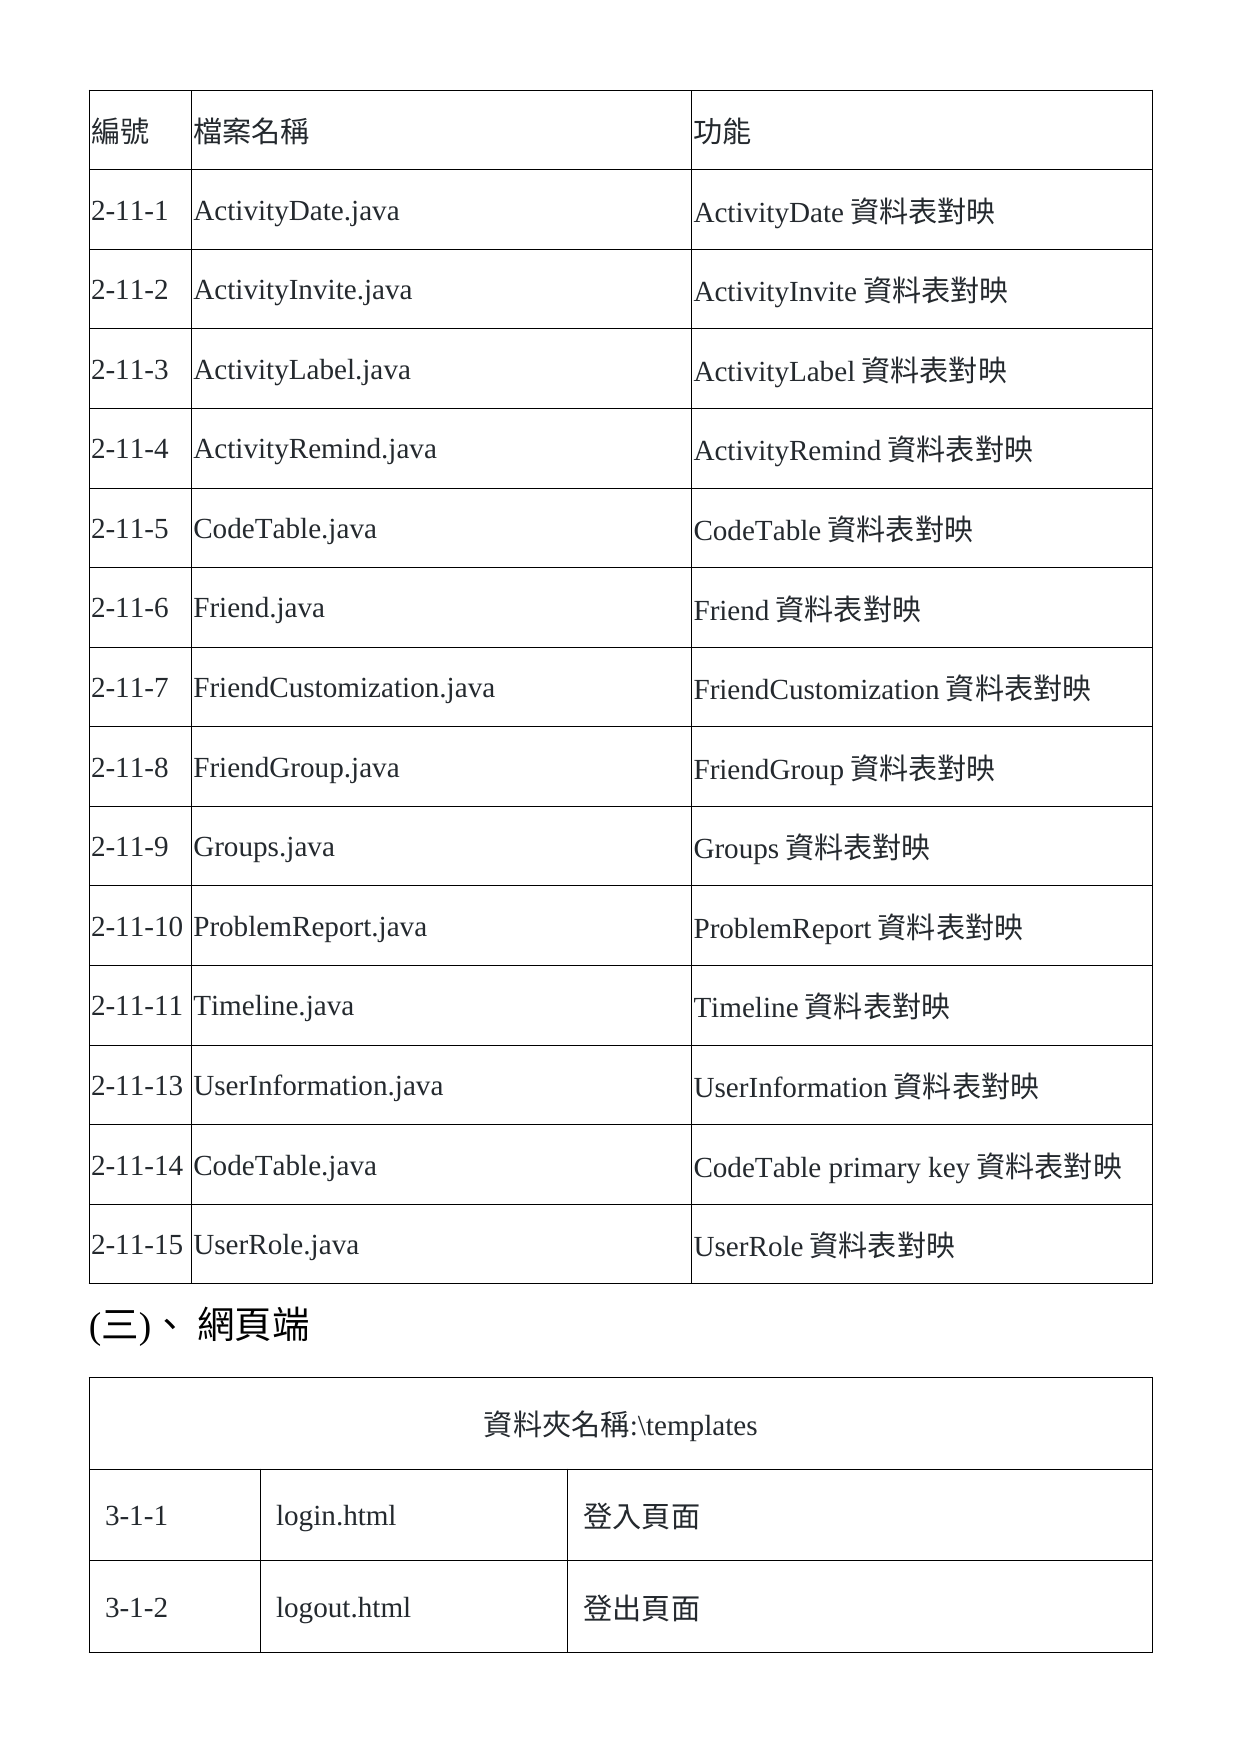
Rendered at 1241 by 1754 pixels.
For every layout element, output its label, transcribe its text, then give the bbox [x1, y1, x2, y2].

text (三)、 網頁端 [89, 1284, 1152, 1359]
table_cell ActivityDate.java [192, 170, 691, 249]
table_cell 2-11-10 [90, 886, 191, 965]
table_cell logout.html [261, 1561, 567, 1652]
table_cell FriendGroup資料表對映 [692, 727, 1152, 806]
table_cell UserInformation資料表對映 [692, 1046, 1152, 1124]
table_cell UserRole.java [192, 1205, 691, 1283]
table_cell 編號 [90, 91, 191, 169]
table_cell 2-11-4 [90, 409, 191, 487]
table_cell CodeTable資料表對映 [692, 489, 1152, 567]
table_cell 2-11-15 [90, 1205, 191, 1283]
table_cell 2-11-2 [90, 250, 191, 328]
table_cell Friend.java [192, 568, 691, 647]
table_cell ProblemReport.java [192, 886, 691, 965]
table_cell Groups資料表對映 [692, 807, 1152, 885]
table_cell 2-11-9 [90, 807, 191, 885]
table_cell 登入頁面 [568, 1470, 1152, 1560]
table_cell CodeTable.java [192, 1125, 691, 1204]
table_cell 檔案名稱 [192, 91, 691, 169]
table_cell Timeline.java [192, 966, 691, 1044]
table_cell ActivityInvite資料表對映 [692, 250, 1152, 328]
table_cell 2-11-1 [90, 170, 191, 249]
table_cell CodeTable.java [192, 489, 691, 567]
table_cell ActivityInvite.java [192, 250, 691, 328]
table_cell CodeTable primary key資料表對映 [692, 1125, 1152, 1204]
table_cell 3-1-1 [90, 1470, 260, 1560]
table_cell 2-11-8 [90, 727, 191, 806]
table_cell UserRole資料表對映 [692, 1205, 1152, 1283]
table_cell ActivityLabel.java [192, 329, 691, 408]
table_cell 2-11-14 [90, 1125, 191, 1204]
table_cell ProblemReport資料表對映 [692, 886, 1152, 965]
table_cell Timeline資料表對映 [692, 966, 1152, 1044]
table_cell Groups.java [192, 807, 691, 885]
table_cell UserInformation.java [192, 1046, 691, 1124]
table_header 資料夾名稱:\templates [90, 1378, 1152, 1468]
table_cell Friend資料表對映 [692, 568, 1152, 647]
table_cell 功能 [692, 91, 1152, 169]
table_cell 2-11-13 [90, 1046, 191, 1124]
table_cell FriendCustomization資料表對映 [692, 648, 1152, 726]
table_cell login.html [261, 1470, 567, 1560]
table_cell ActivityLabel資料表對映 [692, 329, 1152, 408]
table_cell 2-11-11 [90, 966, 191, 1044]
table_cell 3-1-2 [90, 1561, 260, 1652]
table_cell ActivityDate資料表對映 [692, 170, 1152, 249]
table_cell FriendCustomization.java [192, 648, 691, 726]
table_cell 2-11-5 [90, 489, 191, 567]
table_cell 2-11-7 [90, 648, 191, 726]
table_cell 登出頁面 [568, 1561, 1152, 1652]
table_cell ActivityRemind資料表對映 [692, 409, 1152, 487]
table_cell ActivityRemind.java [192, 409, 691, 487]
table_cell 2-11-6 [90, 568, 191, 647]
table_cell 2-11-3 [90, 329, 191, 408]
table_cell FriendGroup.java [192, 727, 691, 806]
